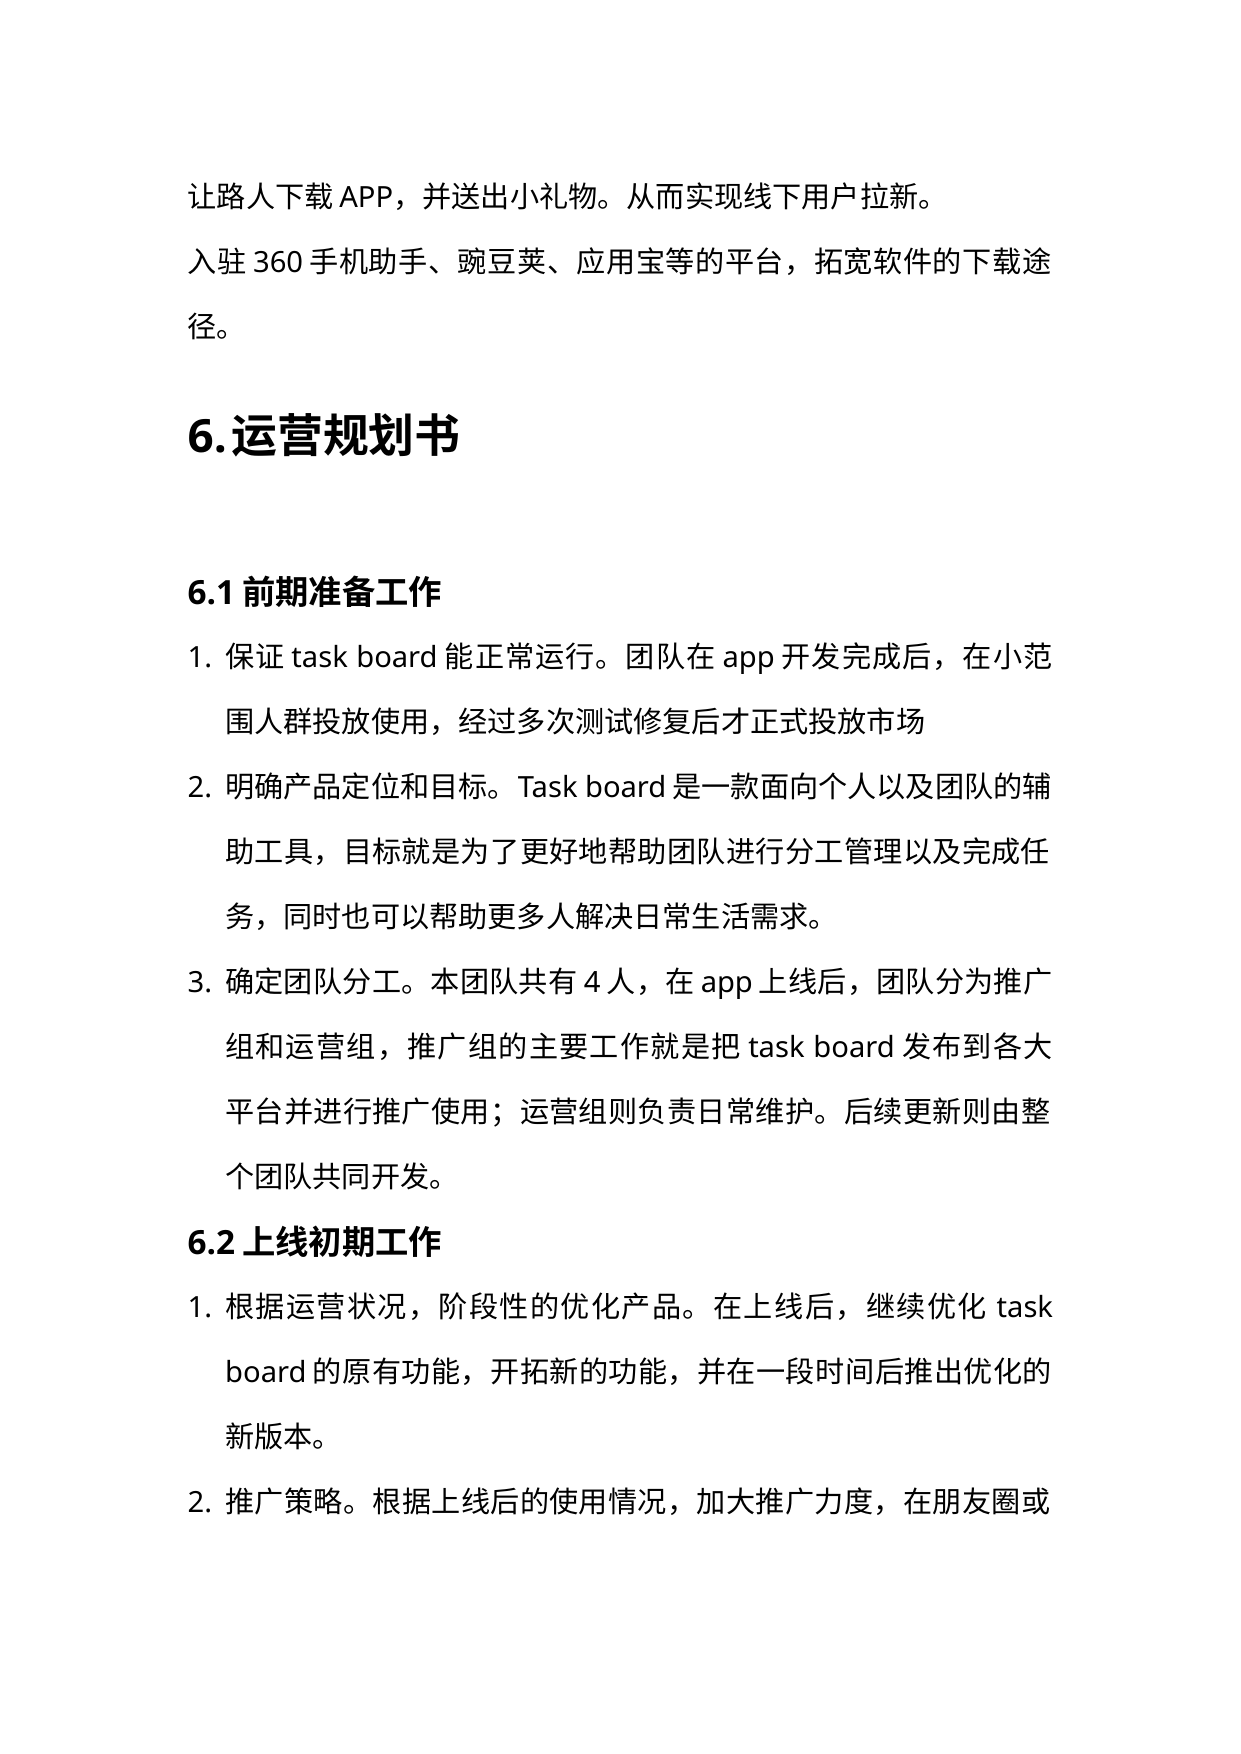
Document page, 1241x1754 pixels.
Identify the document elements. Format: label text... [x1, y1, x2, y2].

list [187, 1467, 1053, 1532]
text 入驻360手机助手、豌豆荚、应用宝等的平台，拓宽软件的下载途径。 [187, 227, 1053, 357]
text 6.1前期准备工作 [187, 557, 1053, 622]
list 明确产品定位和目标。Task board是一款面向个人以及团队的辅助工具，目标就是为了更好地帮助团队进行分工管理以及完成任务，同时也可以帮助更多人解决日常生活需求。 [187, 752, 1053, 947]
list 确定团队分工。本团队共有4人，在app上线后，团队分为推广组和运营组，推广组的主要工作就是把task board发布到各大平台并进行推广使用；运营组则负责日常维护。后续更新则由整个团队共同开发。 [187, 947, 1053, 1207]
text 6.2上线初期工作 [187, 1207, 1053, 1272]
list 保证task board能正常运行。团队在app开发完成后，在小范围人群投放使用，经过多次测试修复后才正式投放市场 [187, 622, 1053, 752]
list 根据运营状况，阶段性的优化产品。在上线后，继续优化task board的原有功能，开拓新的功能，并在一段时间后推出优化的新版本。 [187, 1272, 1053, 1467]
subtitle 运营规划书 [187, 384, 1053, 482]
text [187, 162, 1053, 227]
